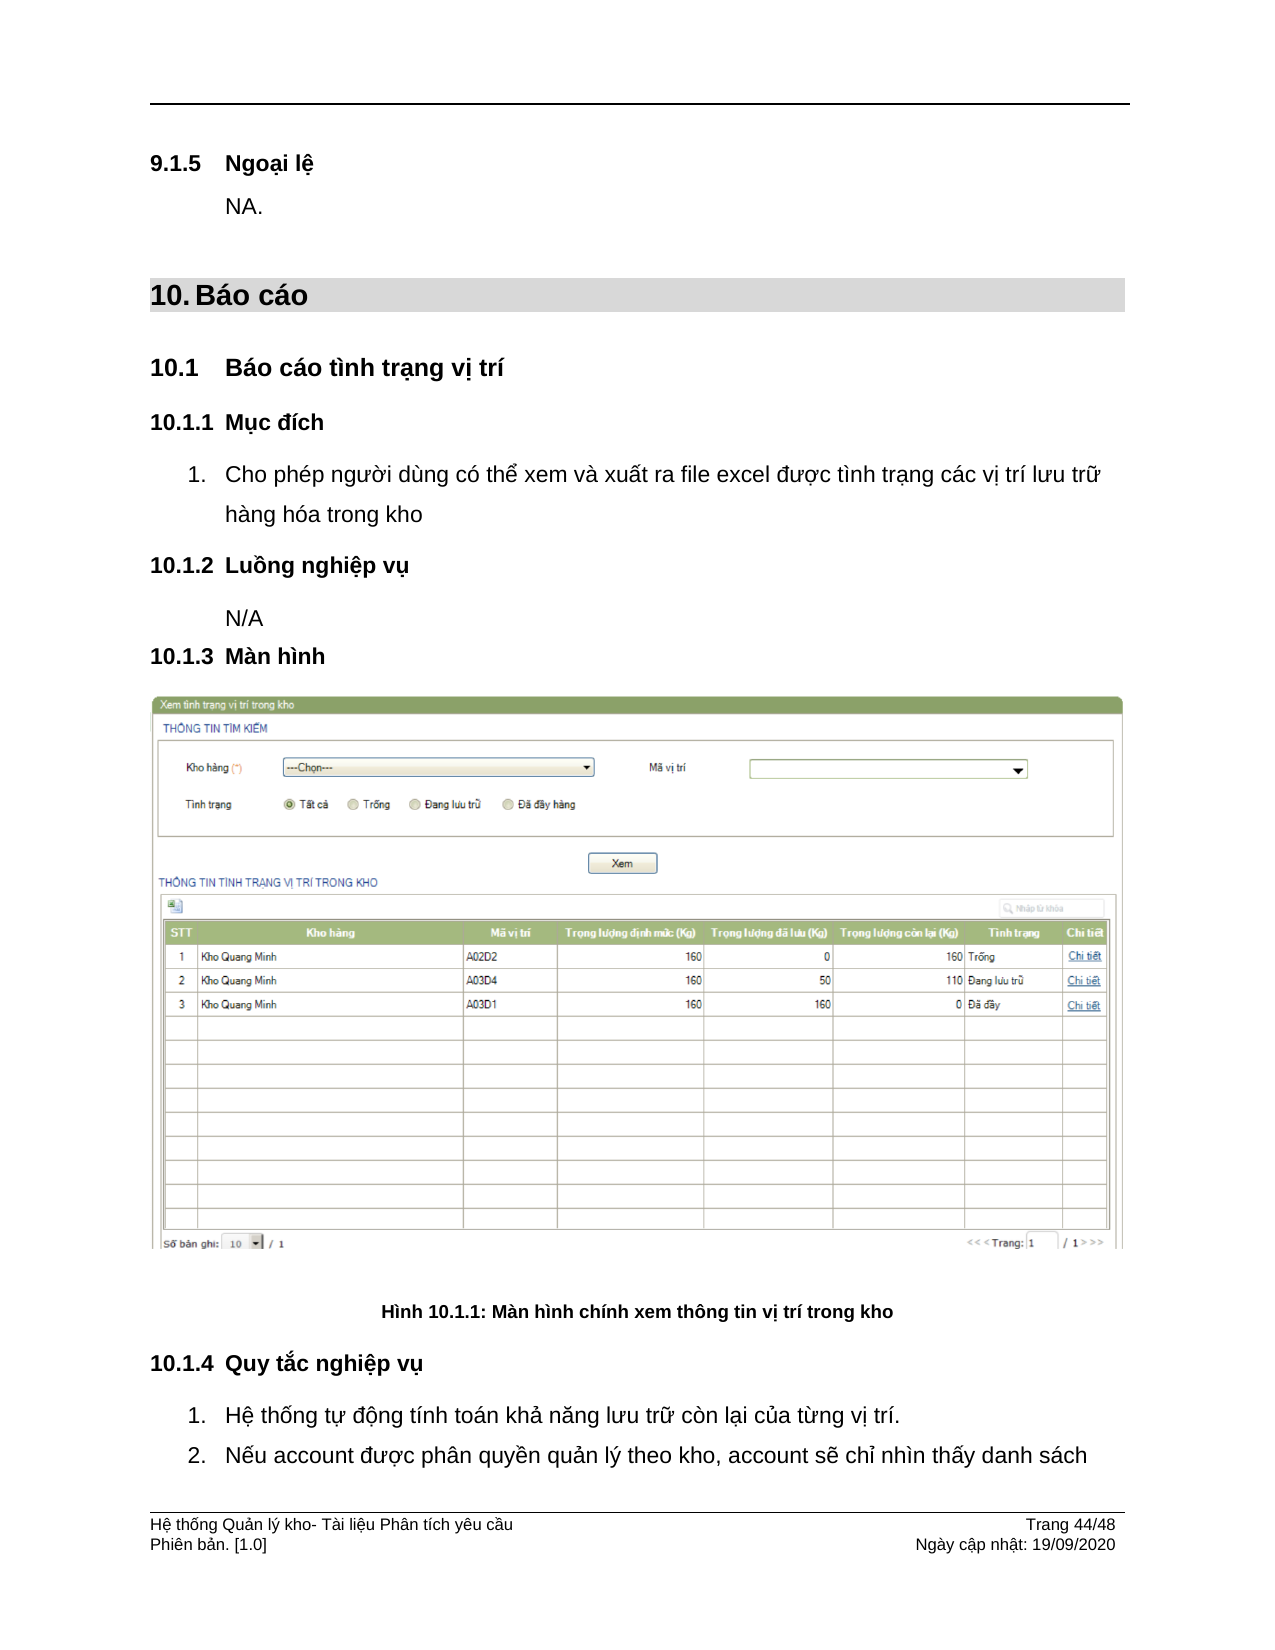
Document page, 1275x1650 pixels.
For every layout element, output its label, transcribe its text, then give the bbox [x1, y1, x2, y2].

text NA. [150, 193, 1125, 219]
subtitle Báo cáo [150, 278, 1125, 312]
subtitle Quy tắc nghiệp vụ [150, 1350, 1125, 1376]
subtitle Luồng nghiệp vụ [150, 552, 1125, 579]
list Hệ thống tự động tính toán khả năng lưu trữ còn lại của từng vị trí. [187, 1402, 1125, 1428]
picture [150, 695, 1125, 1249]
text Hình 10.1.1: Màn hình chính xem thông tin vị trí trong kho [150, 1301, 1125, 1323]
subtitle Màn hình [150, 643, 1125, 670]
list Cho phép người dùng có thể xem và xuất ra file excel được tình trạng các vị trí lưu trữ hàng hóa trong kho [187, 461, 1125, 527]
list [187, 1442, 1125, 1468]
subtitle Ngoại lệ [150, 150, 1125, 176]
subtitle Mục đích [150, 409, 1125, 435]
subtitle Báo cáo tình trạng vị trí [150, 353, 1125, 382]
text N/A [150, 604, 1125, 631]
